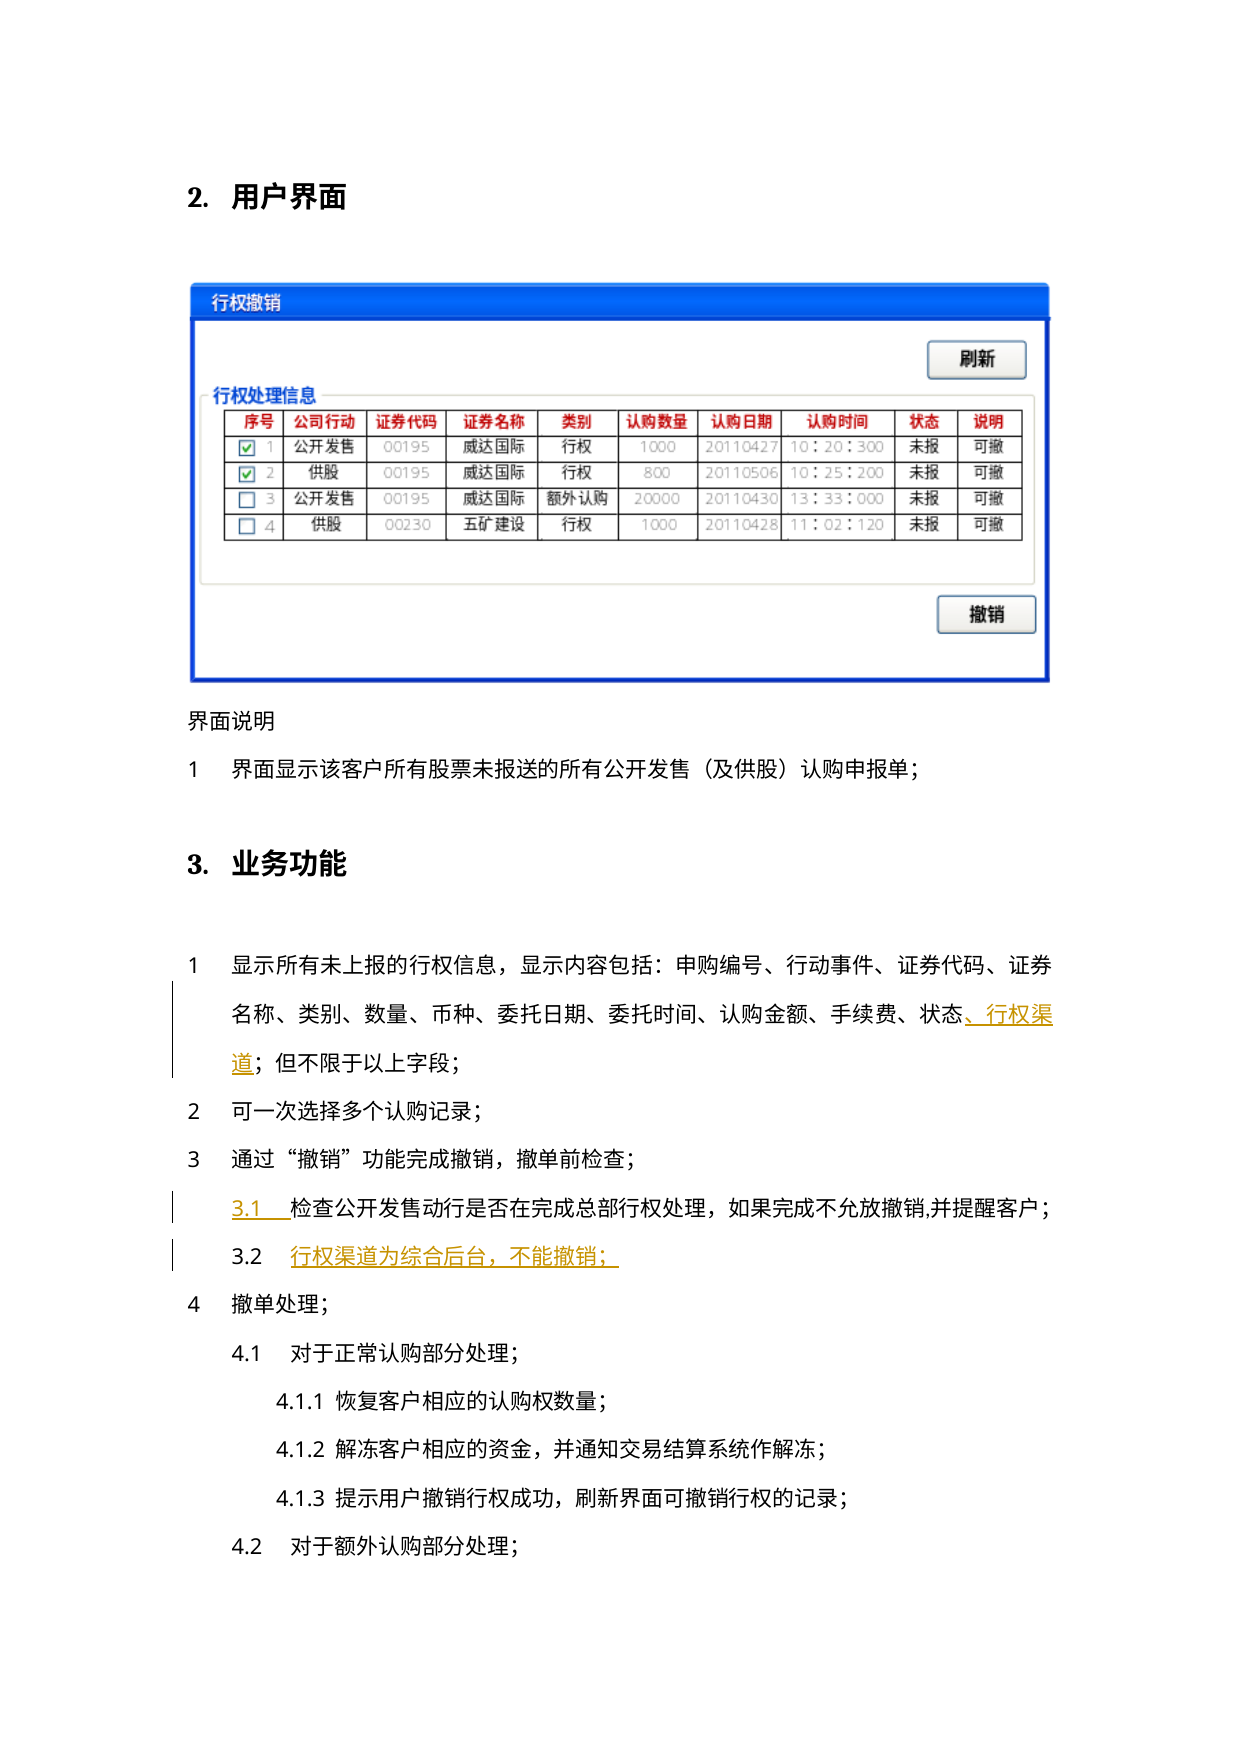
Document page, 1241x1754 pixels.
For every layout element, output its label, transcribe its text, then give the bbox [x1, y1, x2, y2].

list 对于正常认购部分处理； [231, 1336, 1053, 1368]
list 可一次选择多个认购记录； [187, 1094, 1053, 1126]
list 显示所有未上报的行权信息，显示内容包括：申购编号、行动事件、证券代码、证券名称、类别、数量、币种、委托日期、委托时间、认购金额、手续费、状态；但不限于以上字段； [187, 948, 1053, 1078]
subtitle 用户界面 [187, 162, 1053, 227]
list 提示用户撤销行权成功，刷新界面可撤销行权的记录； [276, 1481, 1053, 1513]
subtitle 业务功能 [187, 829, 1053, 894]
list 撤单处理； [187, 1287, 1053, 1320]
list 检查公开发售动行是否在完成总部行权处理，如果完成不允放撤销,并提醒客户； [231, 1191, 1053, 1223]
list 恢复客户相应的认购权数量； [276, 1384, 1053, 1416]
list 界面显示该客户所有股票未报送的所有公开发售（及供股）认购申报单； [187, 752, 1053, 784]
text 界面说明 [187, 703, 1053, 736]
list 通过“撤销”功能完成撤销，撤单前检查； [187, 1142, 1053, 1175]
list 对于额外认购部分处理； [231, 1529, 1053, 1561]
list 解冻客户相应的资金，并通知交易结算系统作解冻； [276, 1432, 1053, 1465]
